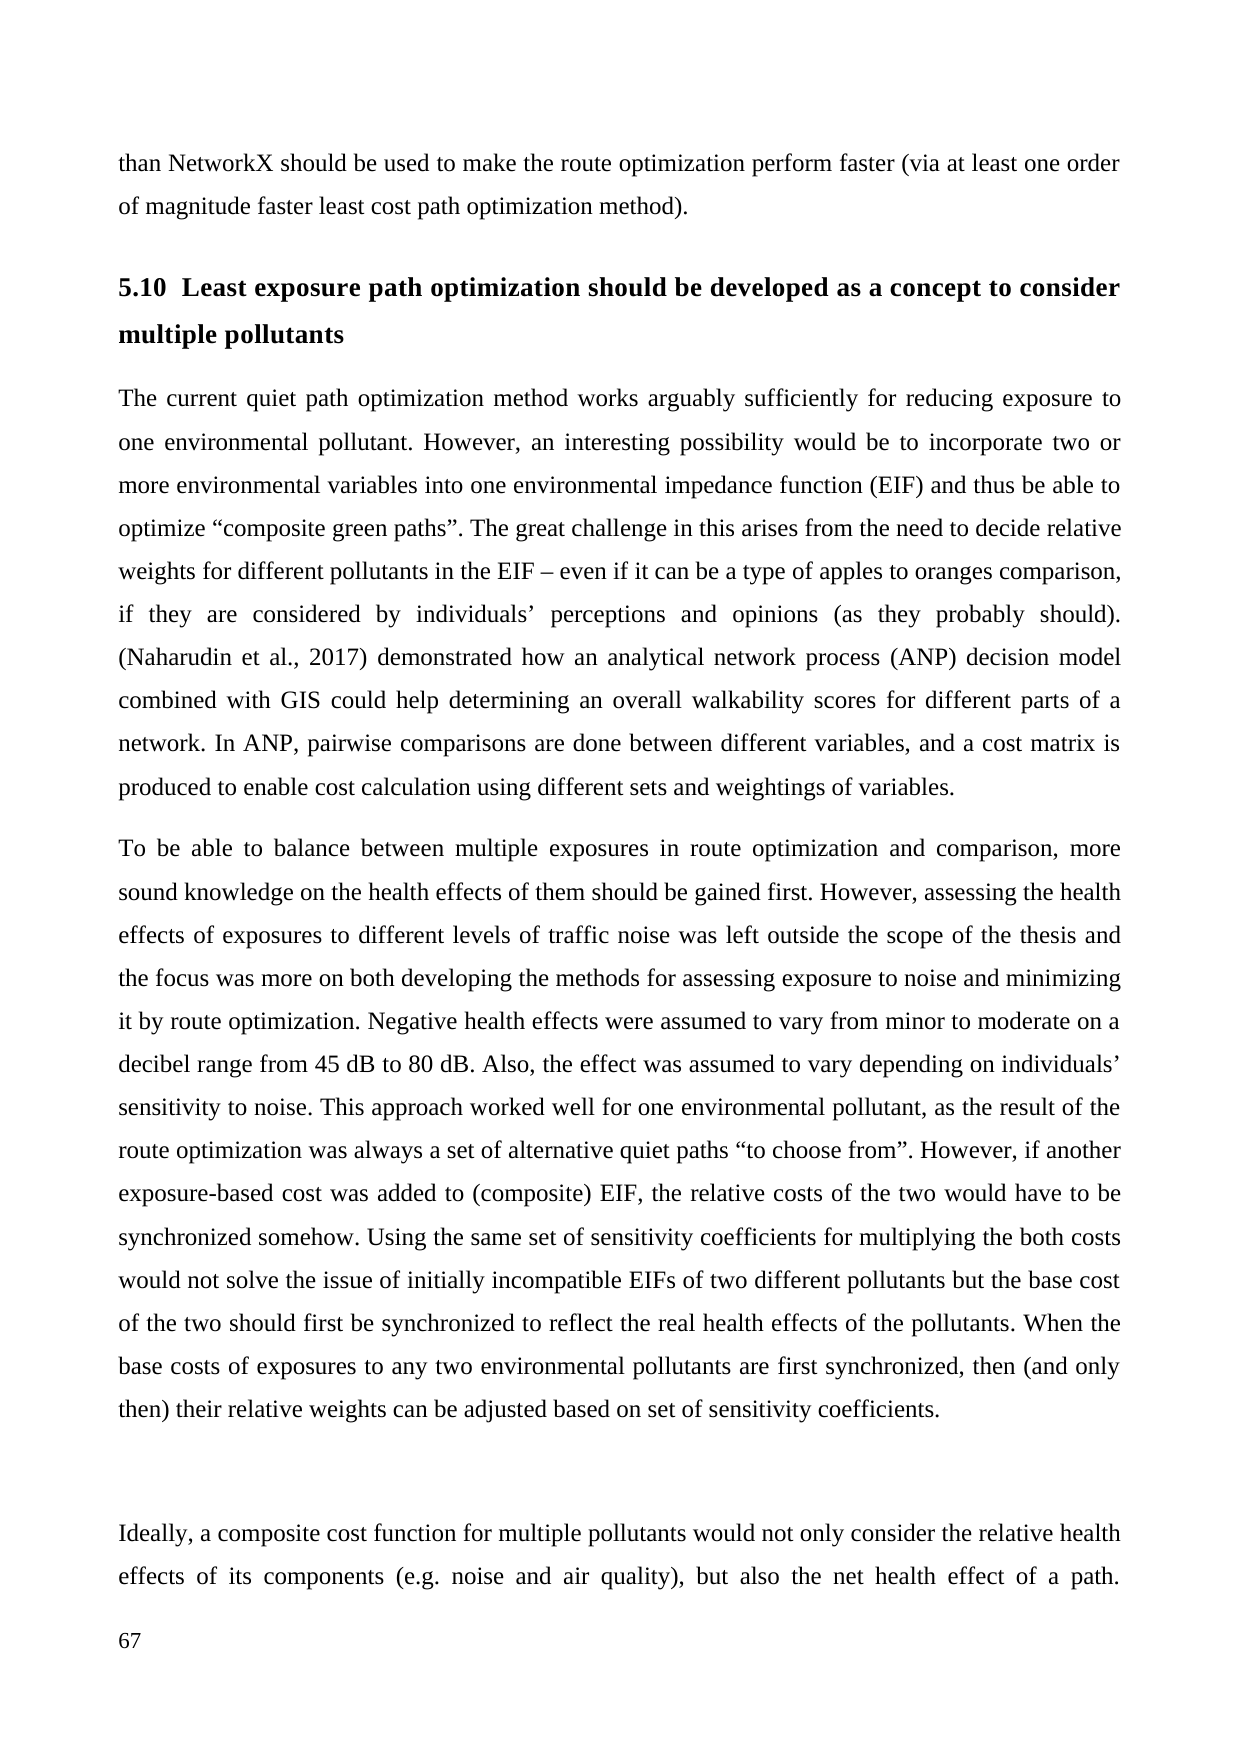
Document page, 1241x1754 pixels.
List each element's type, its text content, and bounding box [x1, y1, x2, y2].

text To be able to balance between multiple exposures in route optimization and comparison, more sound knowledge on the health effects of them should be gained first. However, assessing the health effects of exposures to different levels of traffic noise was left outside the scope of the thesis and the focus was more on both developing the methods for assessing exposure to noise and minimizing it by route optimization. Negative health effects were assumed to vary from minor to moderate on a decibel range from 45 dB to 80 dB. Also, the effect was assumed to vary depending on individuals’ sensitivity to noise. This approach worked well for one environmental pollutant, as the result of the route optimization was always a set of alternative quiet paths “to choose from”. However, if another exposure-based cost was added to (composite) EIF, the relative costs of the two would have to be synchronized somehow. Using the same set of sensitivity coefficients for multiplying the both costs would not solve the issue of initially incompatible EIFs of two different pollutants but the base cost of the two should first be synchronized to reflect the real health effects of the pollutants. When the base costs of exposures to any two environmental pollutants are first synchronized, then (and only then) their relative weights can be adjusted based on set of sensitivity coefficients. [118, 833, 1122, 1423]
subtitle Least exposure path optimization should be developed as a concept to consider multiple pollutants [118, 271, 1122, 349]
text The current quiet path optimization method works arguably sufficiently for reducing exposure to one environmental pollutant. However, an interesting possibility would be to incorporate two or more environmental variables into one environmental impedance function (EIF) and thus be able to optimize “composite green paths”. The great challenge in this arises from the need to decide relative weights for different pollutants in the EIF – even if it can be a type of apples to oranges comparison, if they are considered by individuals’ perceptions and opinions (as they probably should). (Naharudin et al., 2017) demonstrated how an analytical network process (ANP) decision model combined with GIS could help determining an overall walkability scores for different parts of a network. In ANP, pairwise comparisons are done between different variables, and a cost matrix is produced to enable cost calculation using different sets and weightings of variables. [118, 383, 1122, 800]
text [118, 1518, 1122, 1590]
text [118, 148, 1122, 219]
